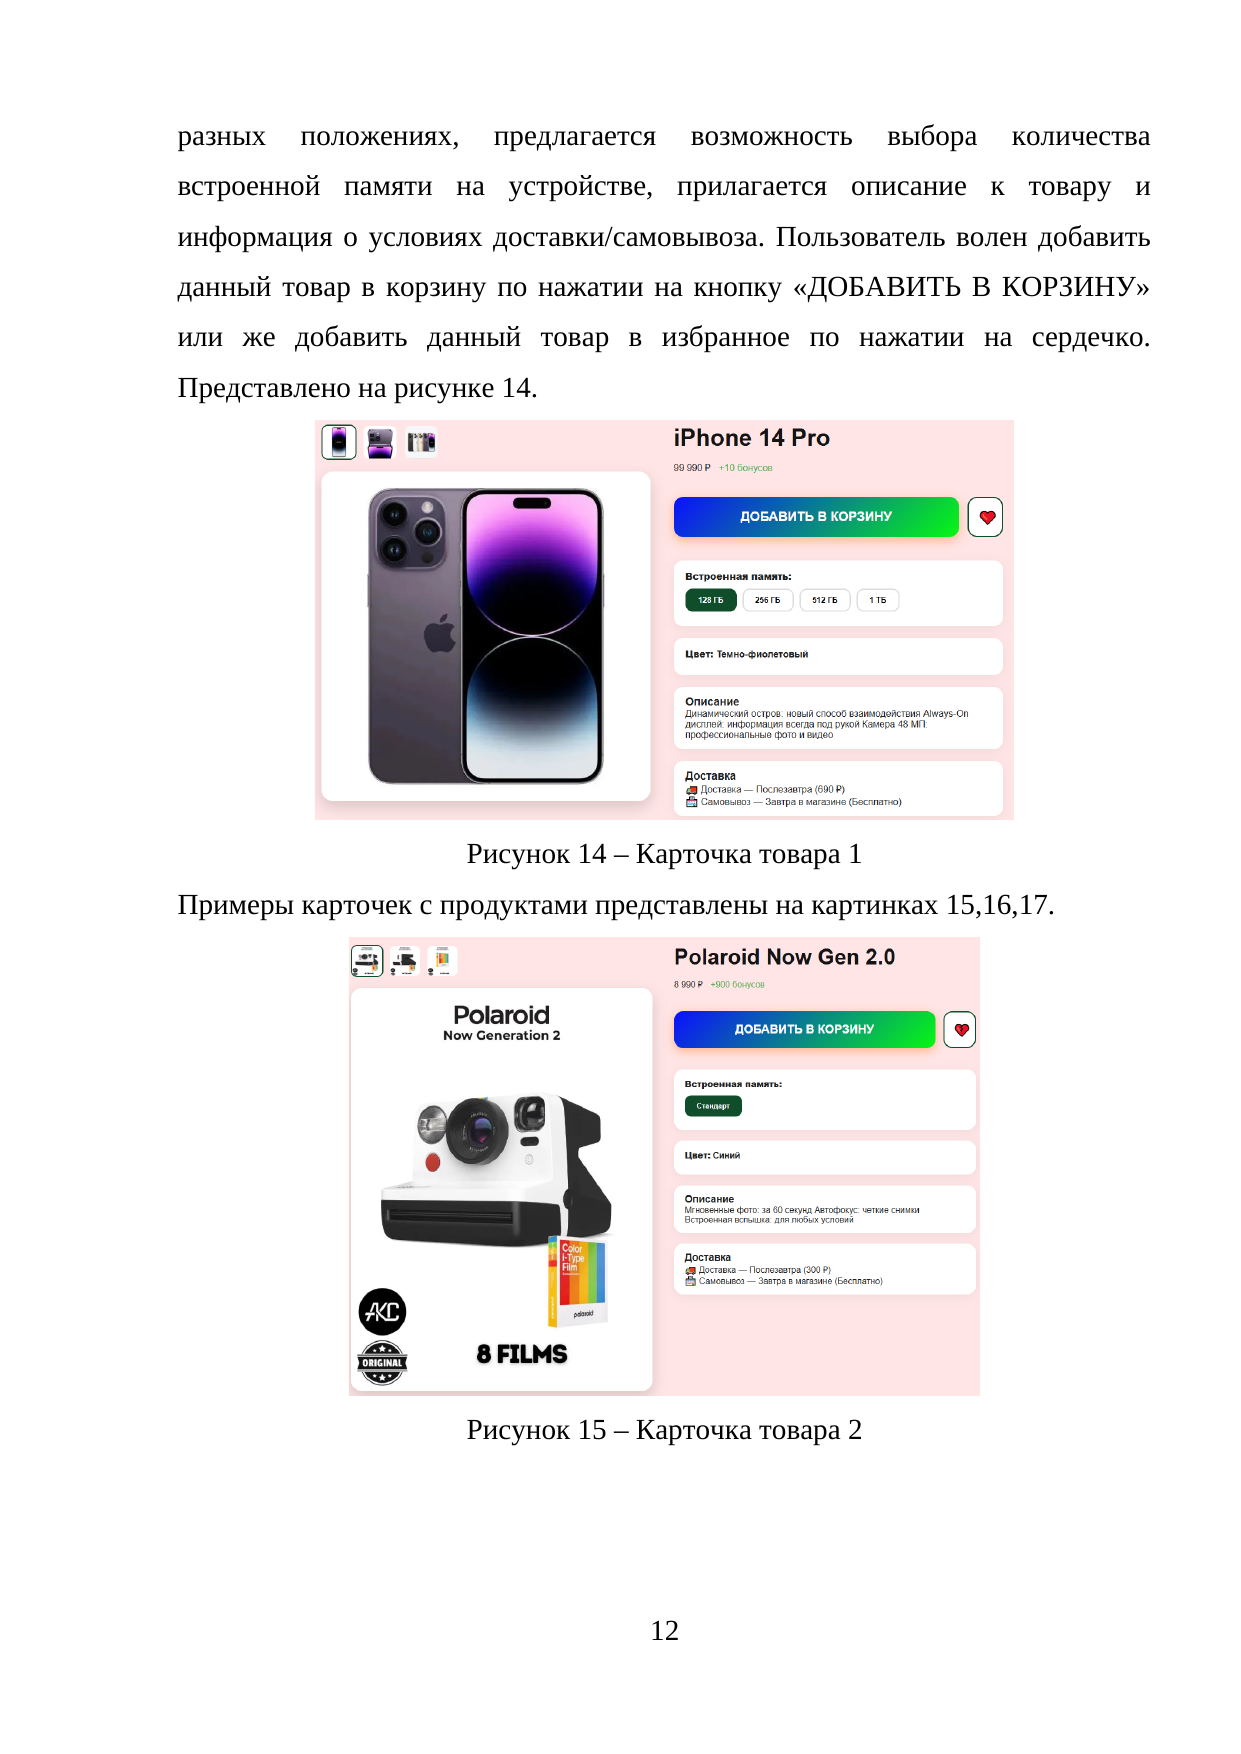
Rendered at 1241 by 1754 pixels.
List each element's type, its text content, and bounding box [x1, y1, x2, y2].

text Рисунок 14 – Карточка товара 1 [177, 836, 1152, 870]
picture [348, 937, 980, 1396]
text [177, 118, 1152, 403]
text Примеры карточек с продуктами представлены на картинках 15,16,17. [177, 887, 1152, 920]
text Рисунок 15 – Карточка товара 2 [177, 1412, 1152, 1446]
picture [314, 420, 1014, 820]
